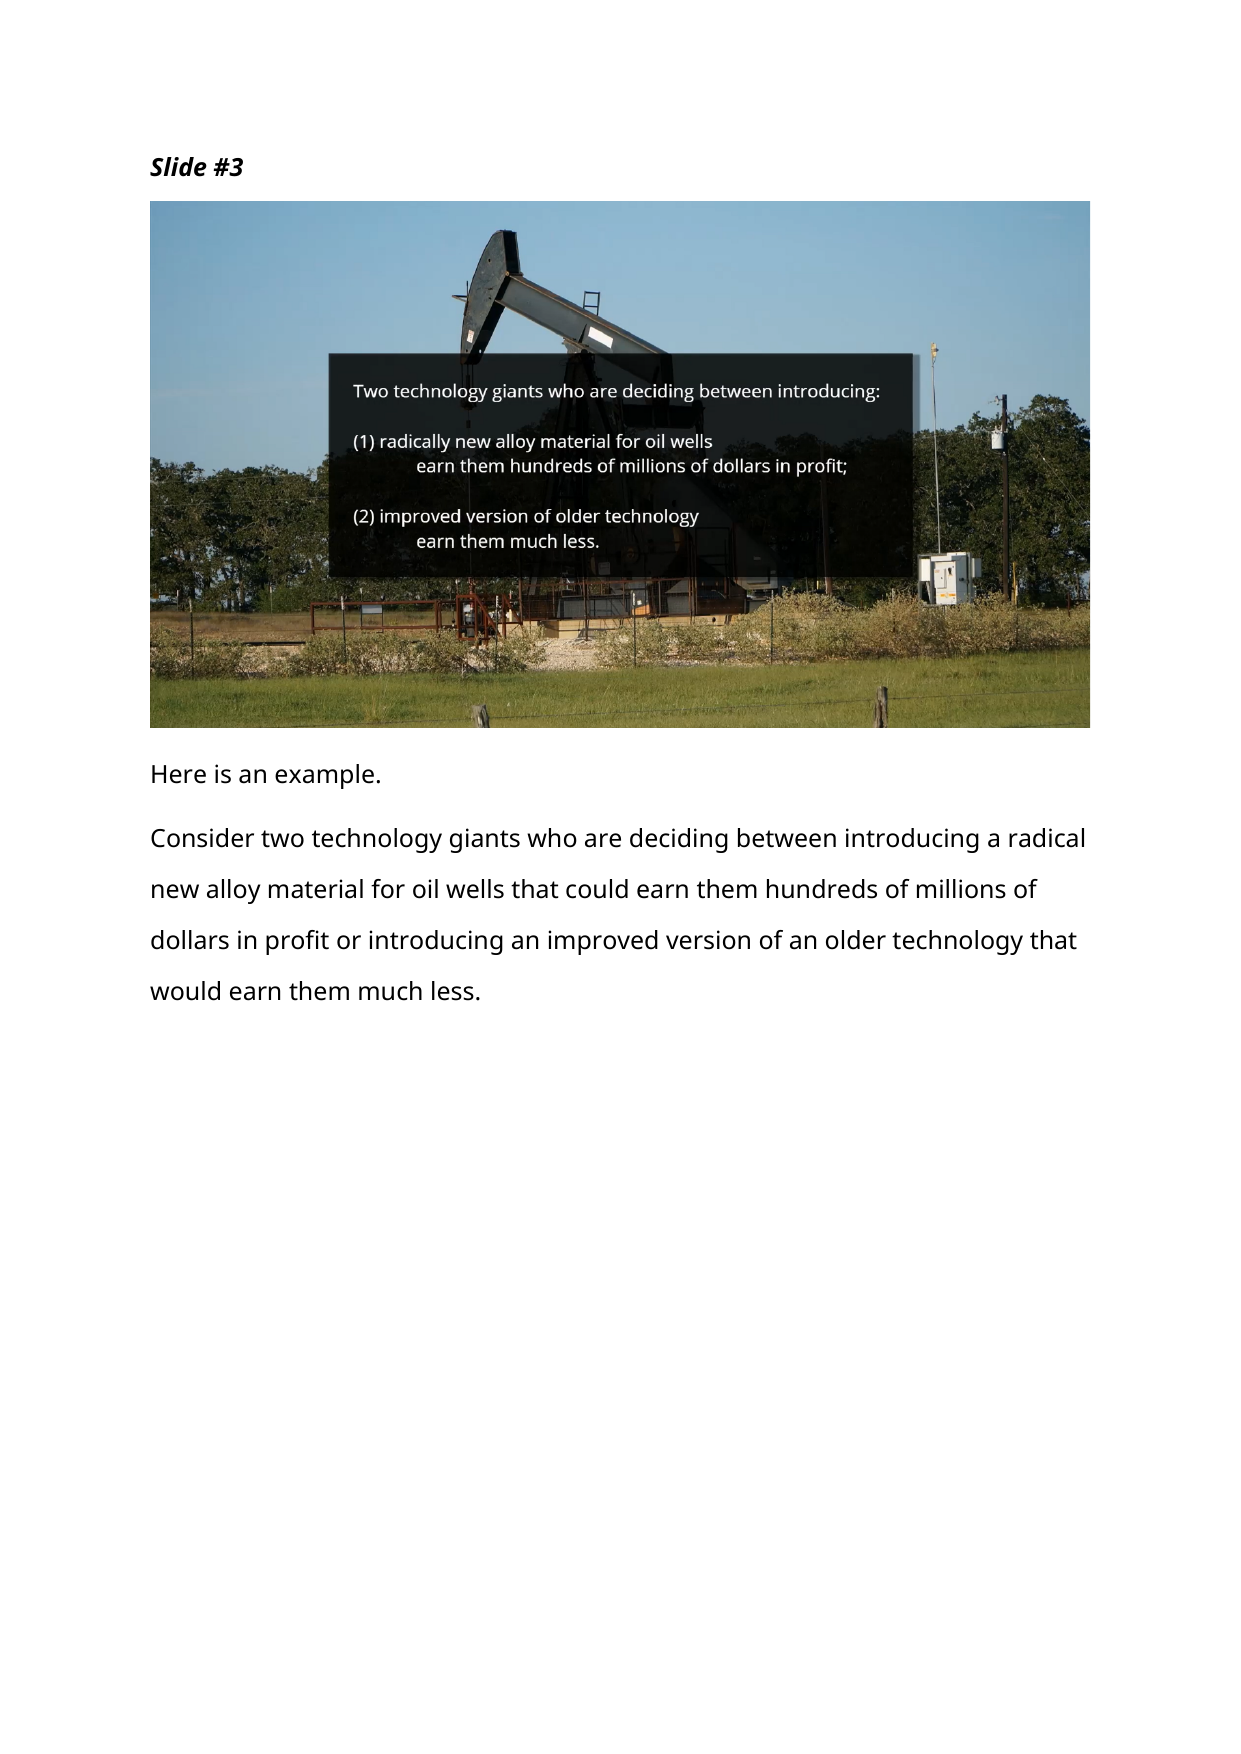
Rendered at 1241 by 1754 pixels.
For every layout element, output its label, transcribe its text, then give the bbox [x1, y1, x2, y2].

text Consider two technology giants who are deciding between introducing a radical new alloy material for oil wells that could earn them hundreds of millions of dollars in profit or introducing an improved version of an older technology that would earn them much less. [150, 821, 1090, 1008]
picture [150, 201, 1091, 728]
text Here is an example. [150, 757, 1090, 791]
subtitle Slide #3 [150, 150, 1090, 201]
